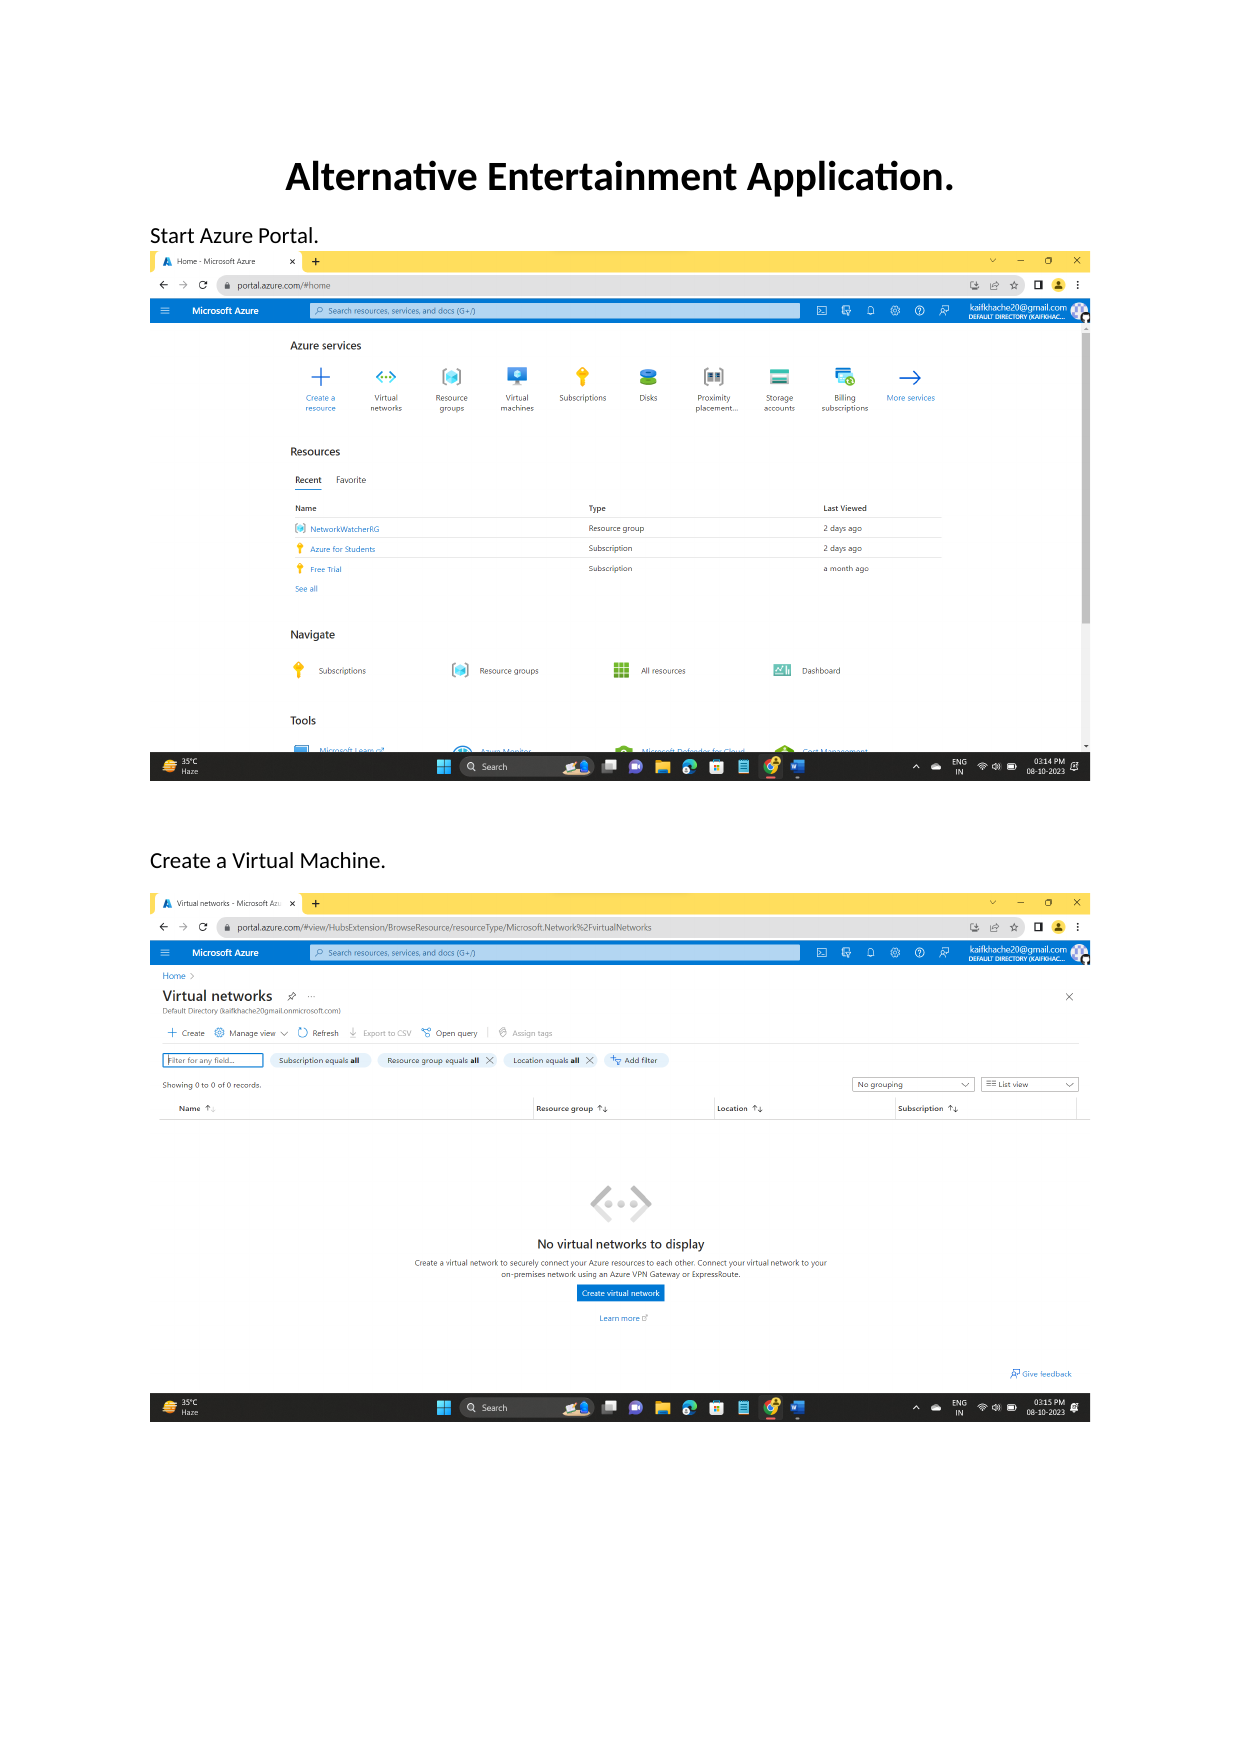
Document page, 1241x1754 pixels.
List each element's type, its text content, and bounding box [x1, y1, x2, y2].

text Alternative Entertainment Application. [150, 150, 1090, 201]
text Create a Virtual Machine. [150, 846, 1090, 874]
text Start Azure Portal. [150, 222, 1090, 251]
picture [150, 251, 1091, 781]
picture [150, 893, 1091, 1422]
